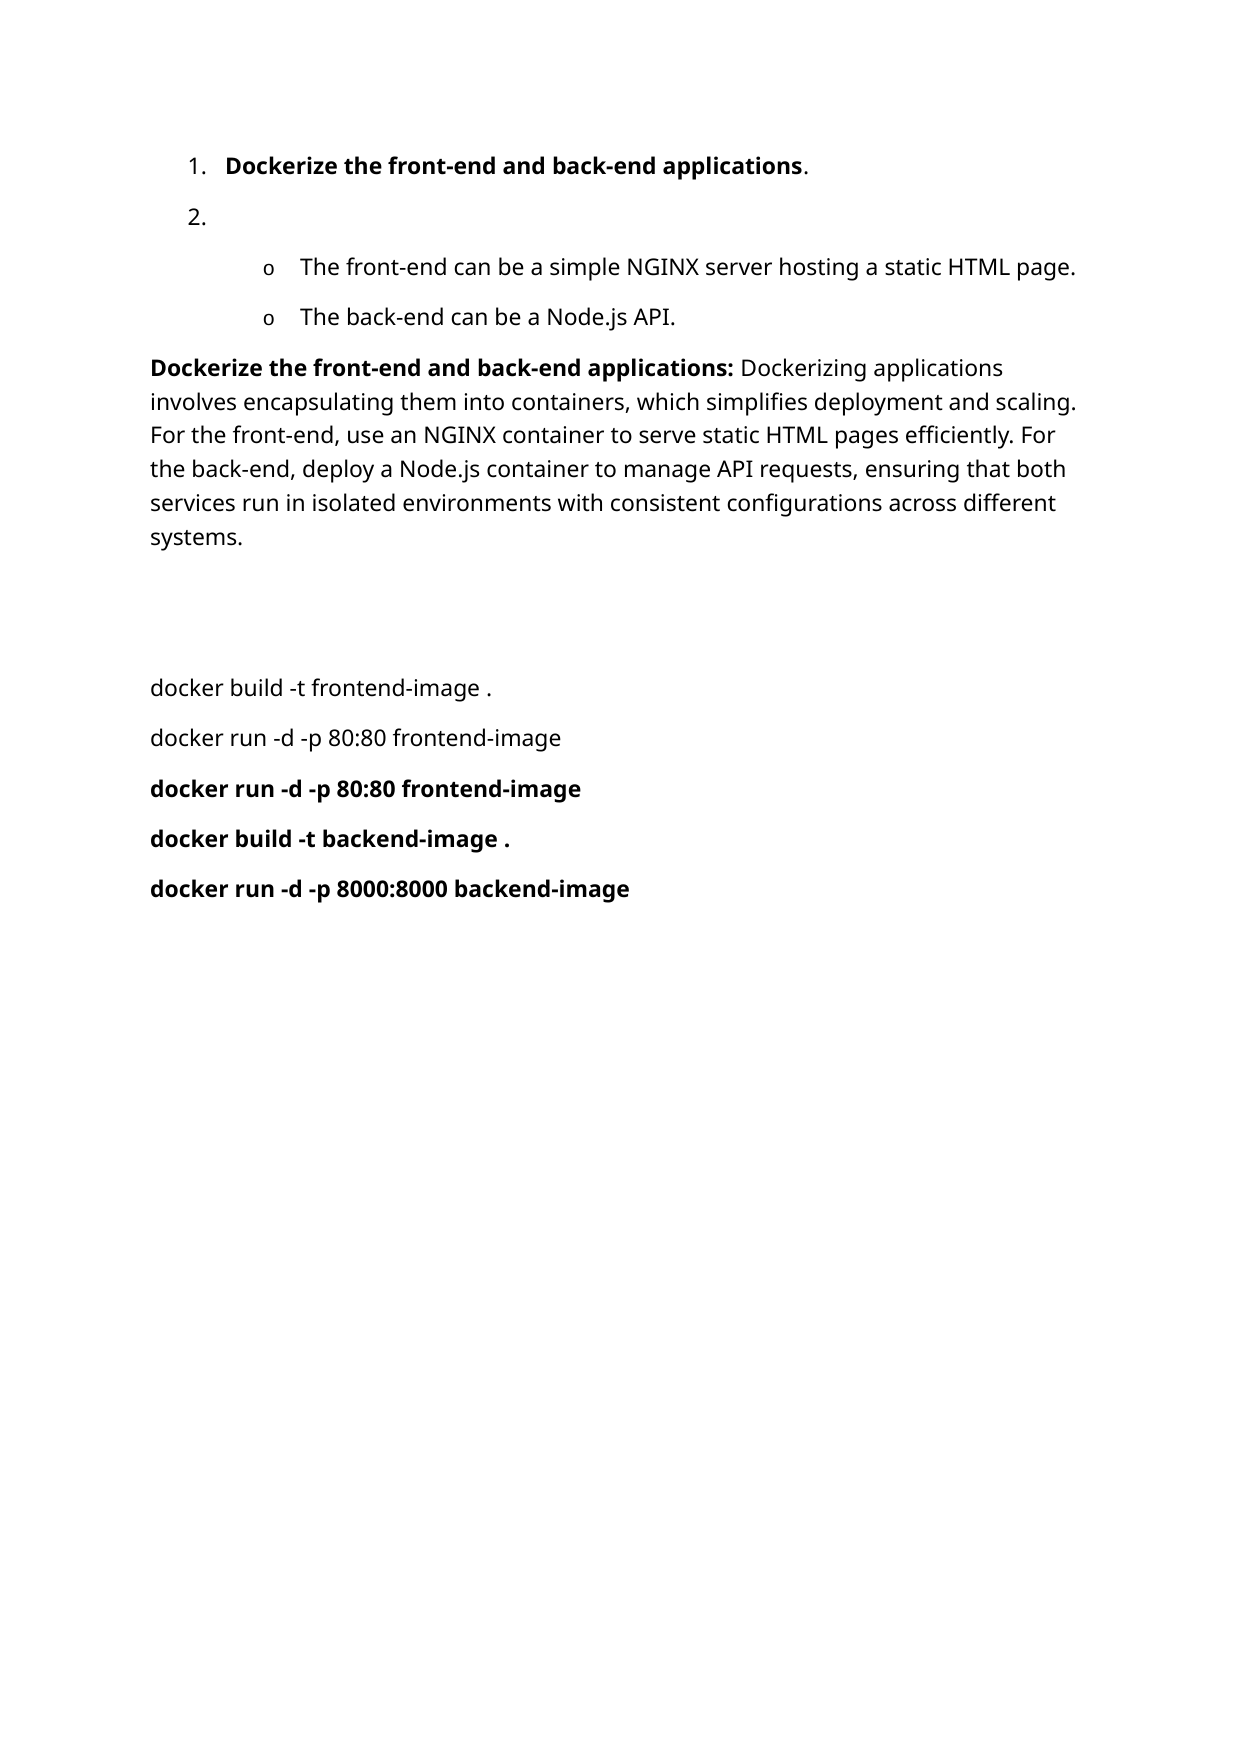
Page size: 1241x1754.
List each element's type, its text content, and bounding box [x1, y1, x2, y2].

text docker run -d -p 80:80 frontend-image [150, 722, 1090, 753]
text Dockerize the front-end and back-end applications: Dockerizing applications involves encapsulating them into containers, which simplifies deployment and scaling. For the front-end, use an NGINX container to serve static HTML pages efficiently. For the back-end, deploy a Node.js container to manage API requests, ensuring that both services run in isolated environments with consistent configurations across different systems. [150, 352, 1090, 552]
text docker run -d -p 8000:8000 backend-image [150, 873, 1090, 904]
text docker build -t frontend-image . [150, 672, 1090, 703]
text docker run -d -p 80:80 frontend-image [150, 772, 1090, 804]
list The back-end can be a Node.js API. [262, 301, 1090, 332]
text docker build -t backend-image . [150, 823, 1090, 854]
list Dockerize the front-end and back-end applications. [187, 150, 1090, 181]
list The front-end can be a simple NGINX server hosting a static HTML page. [262, 251, 1090, 282]
